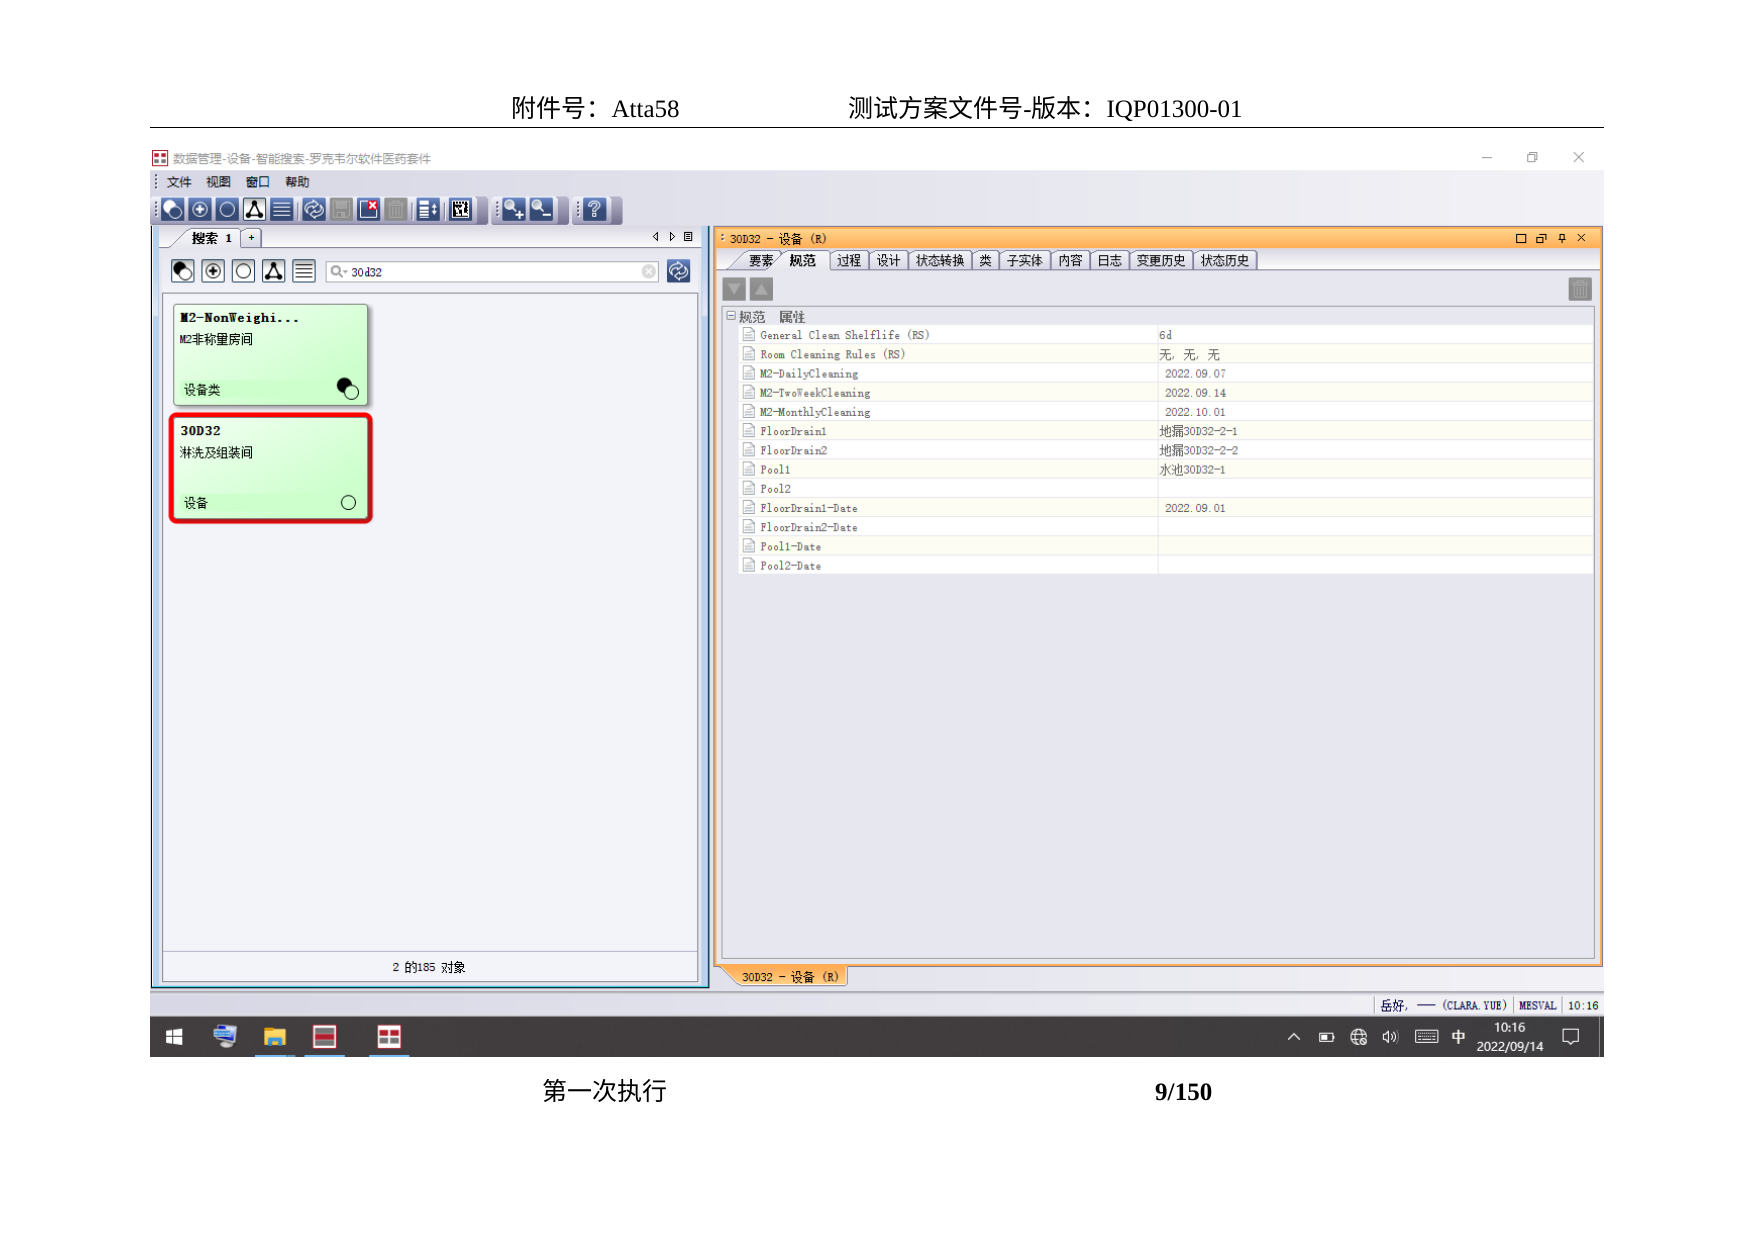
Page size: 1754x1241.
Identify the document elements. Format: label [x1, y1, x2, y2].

picture [150, 147, 1604, 1057]
